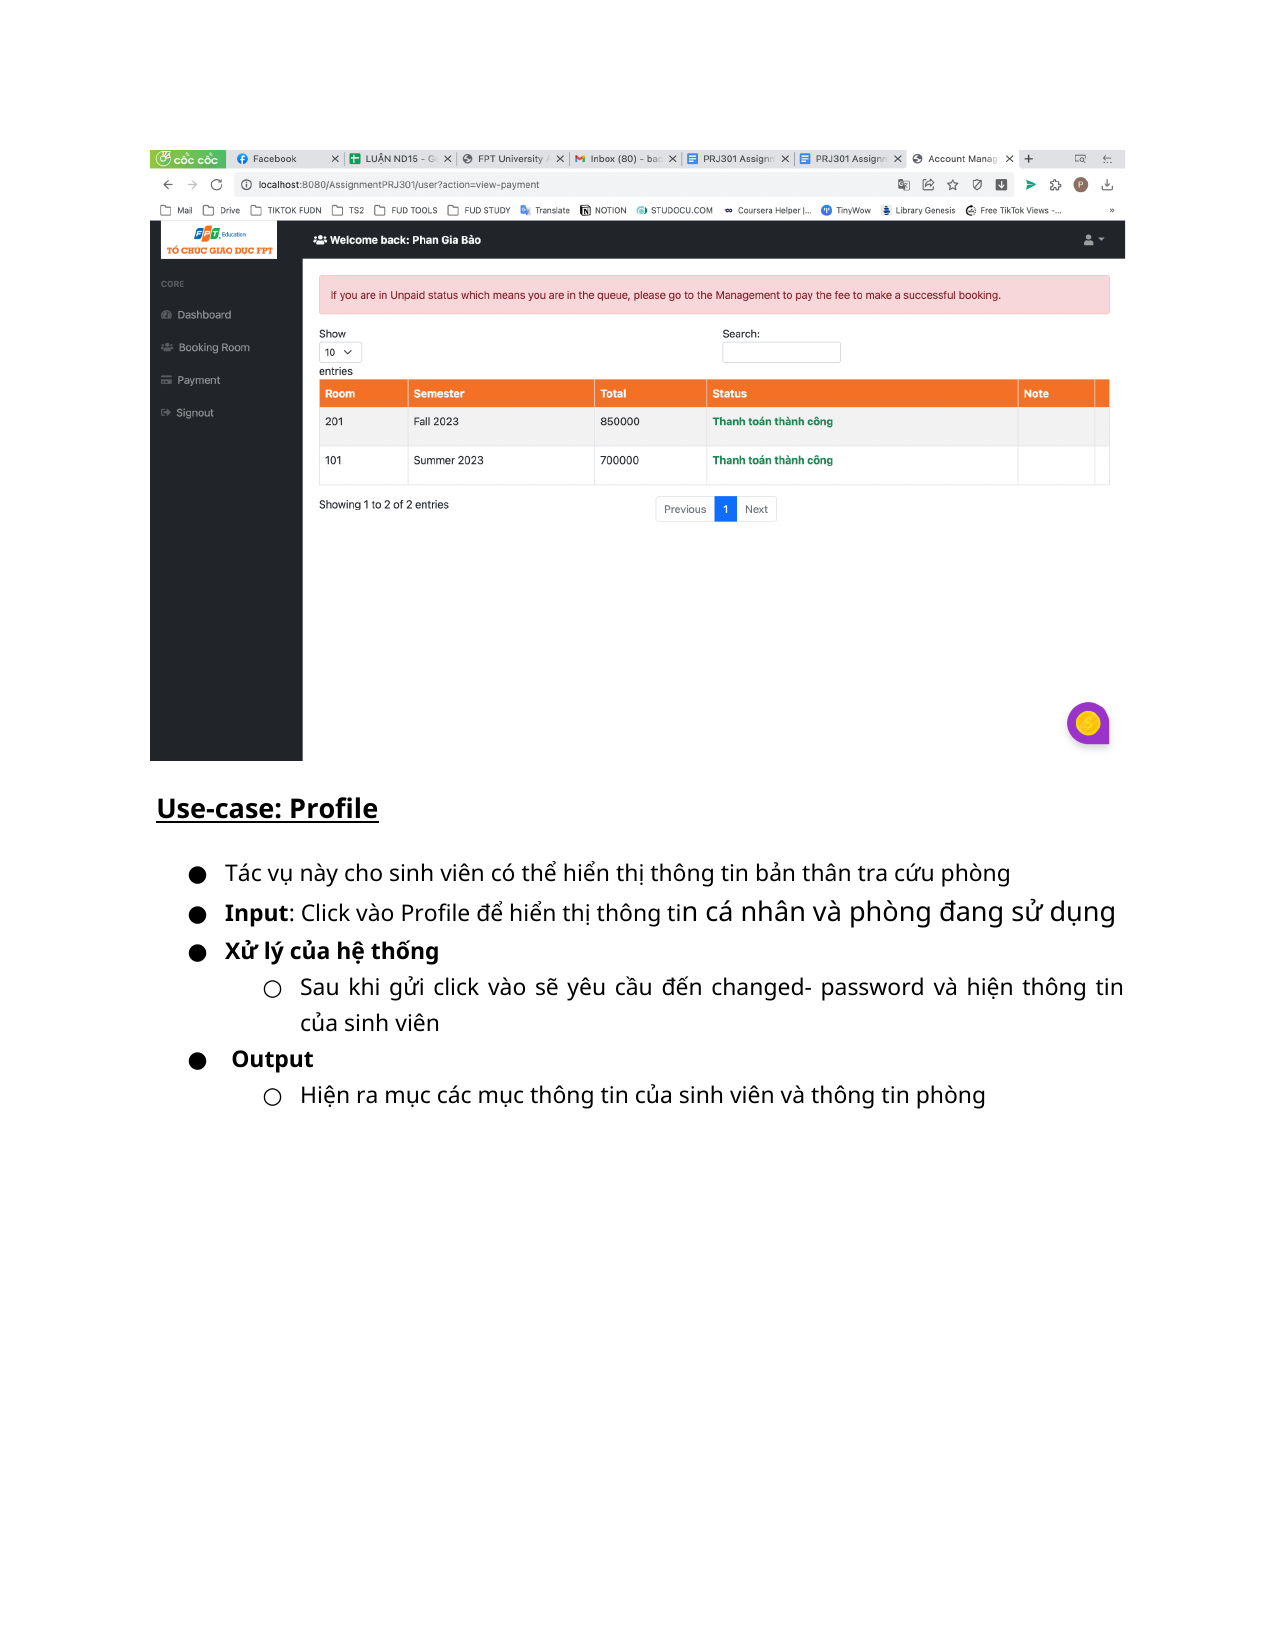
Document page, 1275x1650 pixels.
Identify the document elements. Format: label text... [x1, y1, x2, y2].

list Input: Click vào Profile để hiển thị thông tin cá nhân và phòng đang sử dụng [187, 893, 1125, 930]
list Xử lý của hệ thống [187, 935, 1125, 967]
list Tác vụ này cho sinh viên có thể hiển thị thông tin bản thân tra cứu phòng [187, 857, 1125, 888]
text Use-case: Profile [150, 789, 1125, 826]
list Hiện ra mục các mục thông tin của sinh viên và thông tin phòng [262, 1079, 1125, 1110]
picture [150, 150, 1125, 761]
list Sau khi gửi click vào sẽ yêu cầu đến changed- password và hiện thông tin của sinh viên [262, 971, 1125, 1038]
list Output [187, 1043, 1125, 1074]
